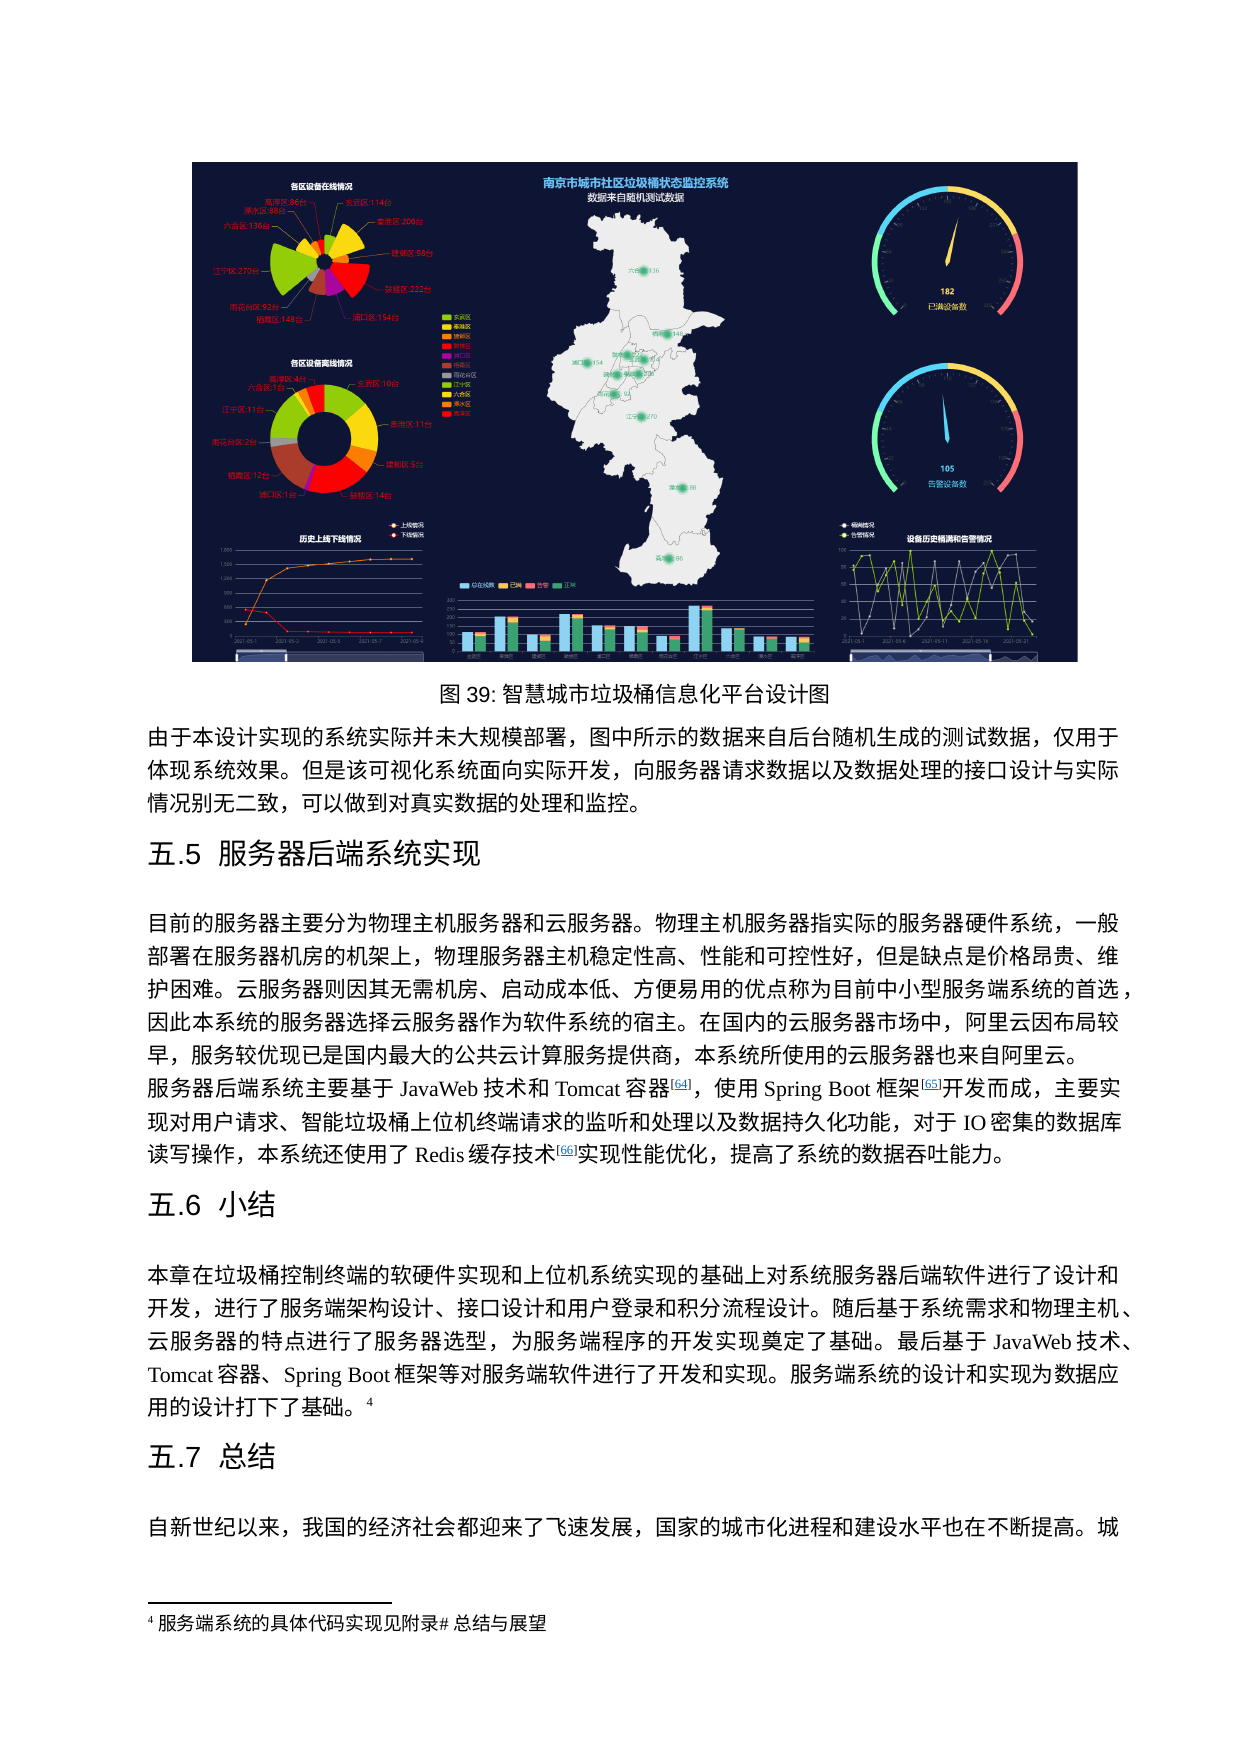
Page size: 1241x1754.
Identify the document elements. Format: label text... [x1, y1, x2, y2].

subtitle 服务器后端系统实现 [148, 818, 1122, 884]
picture [192, 162, 1078, 662]
subtitle 总结 [148, 1422, 1122, 1488]
subtitle 小结 [148, 1170, 1122, 1236]
text 图 39: 智慧城市垃圾桶信息化平台设计图 [148, 676, 1122, 709]
